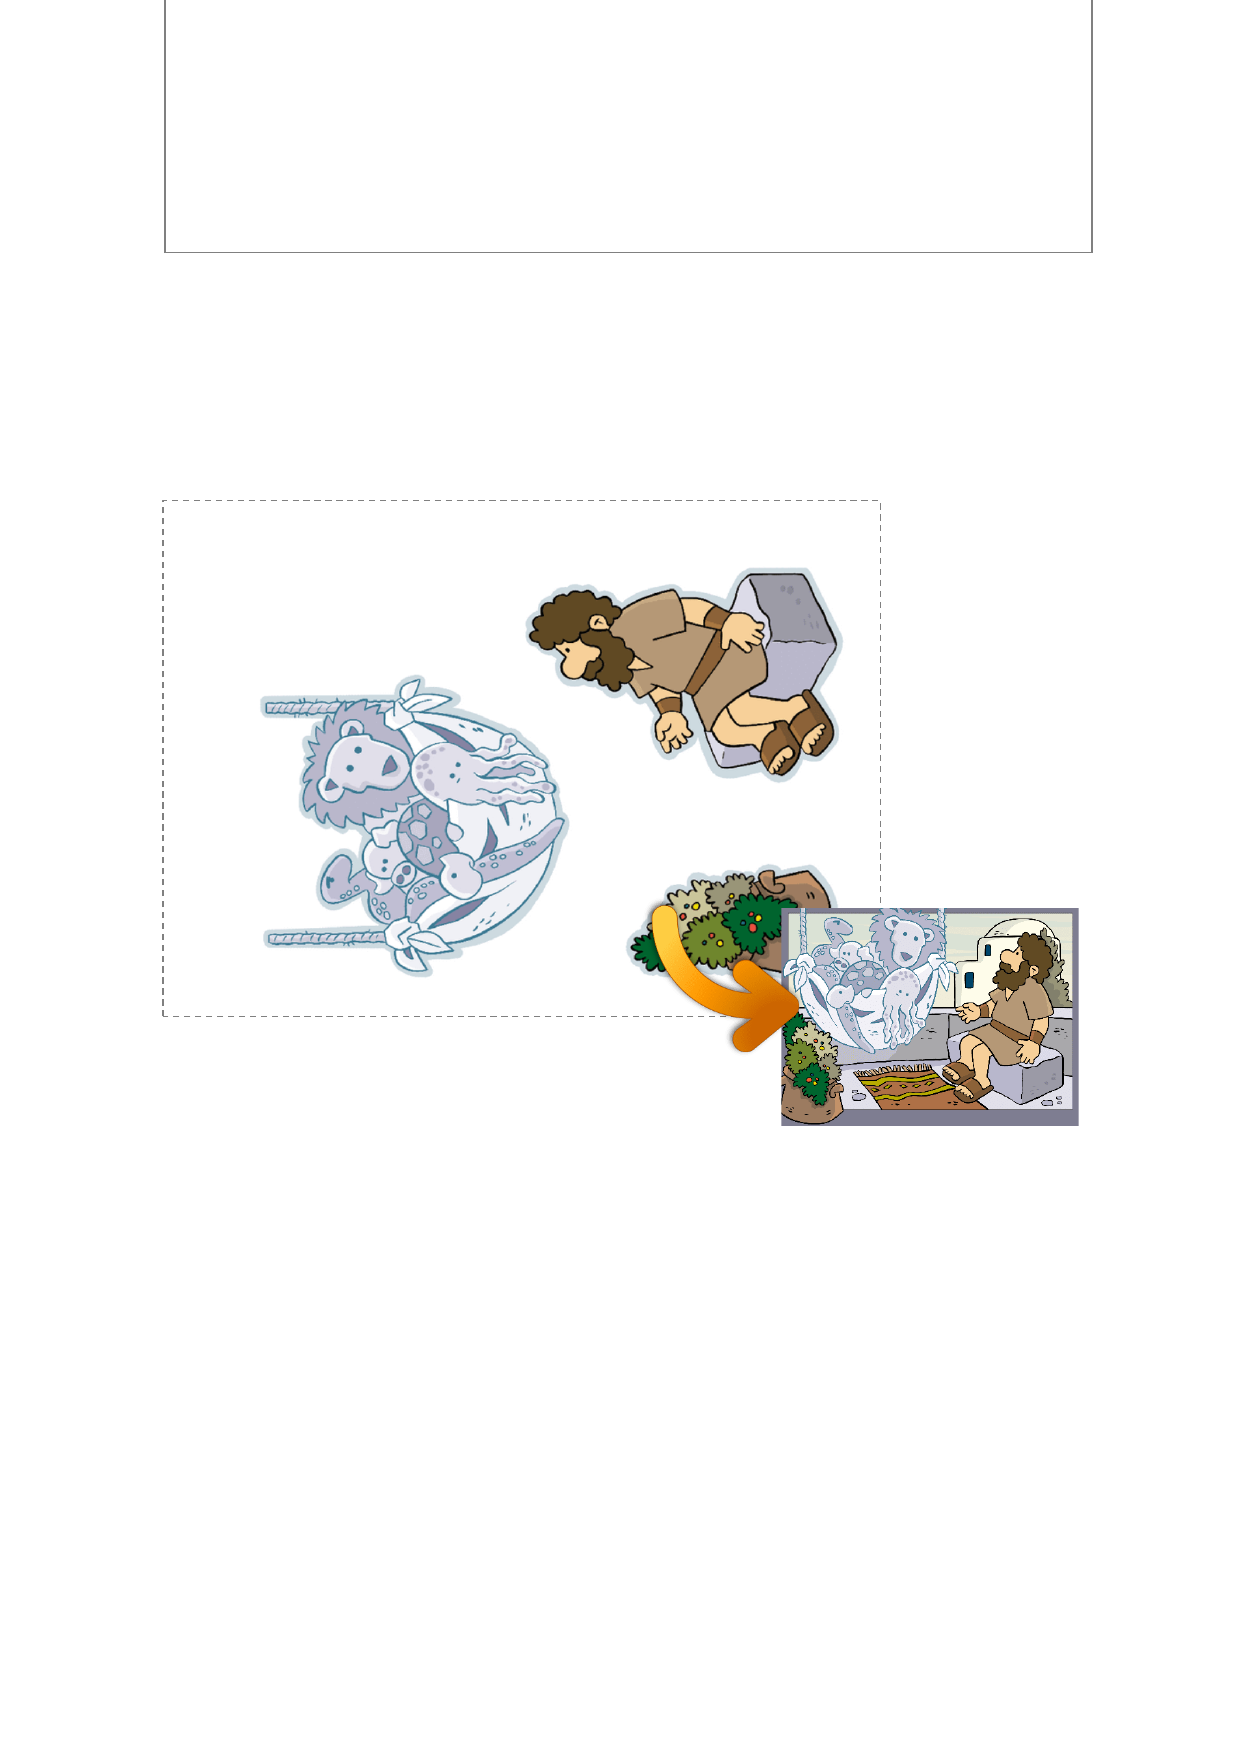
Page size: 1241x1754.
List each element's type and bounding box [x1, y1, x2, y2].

picture [165, 502, 1079, 1126]
